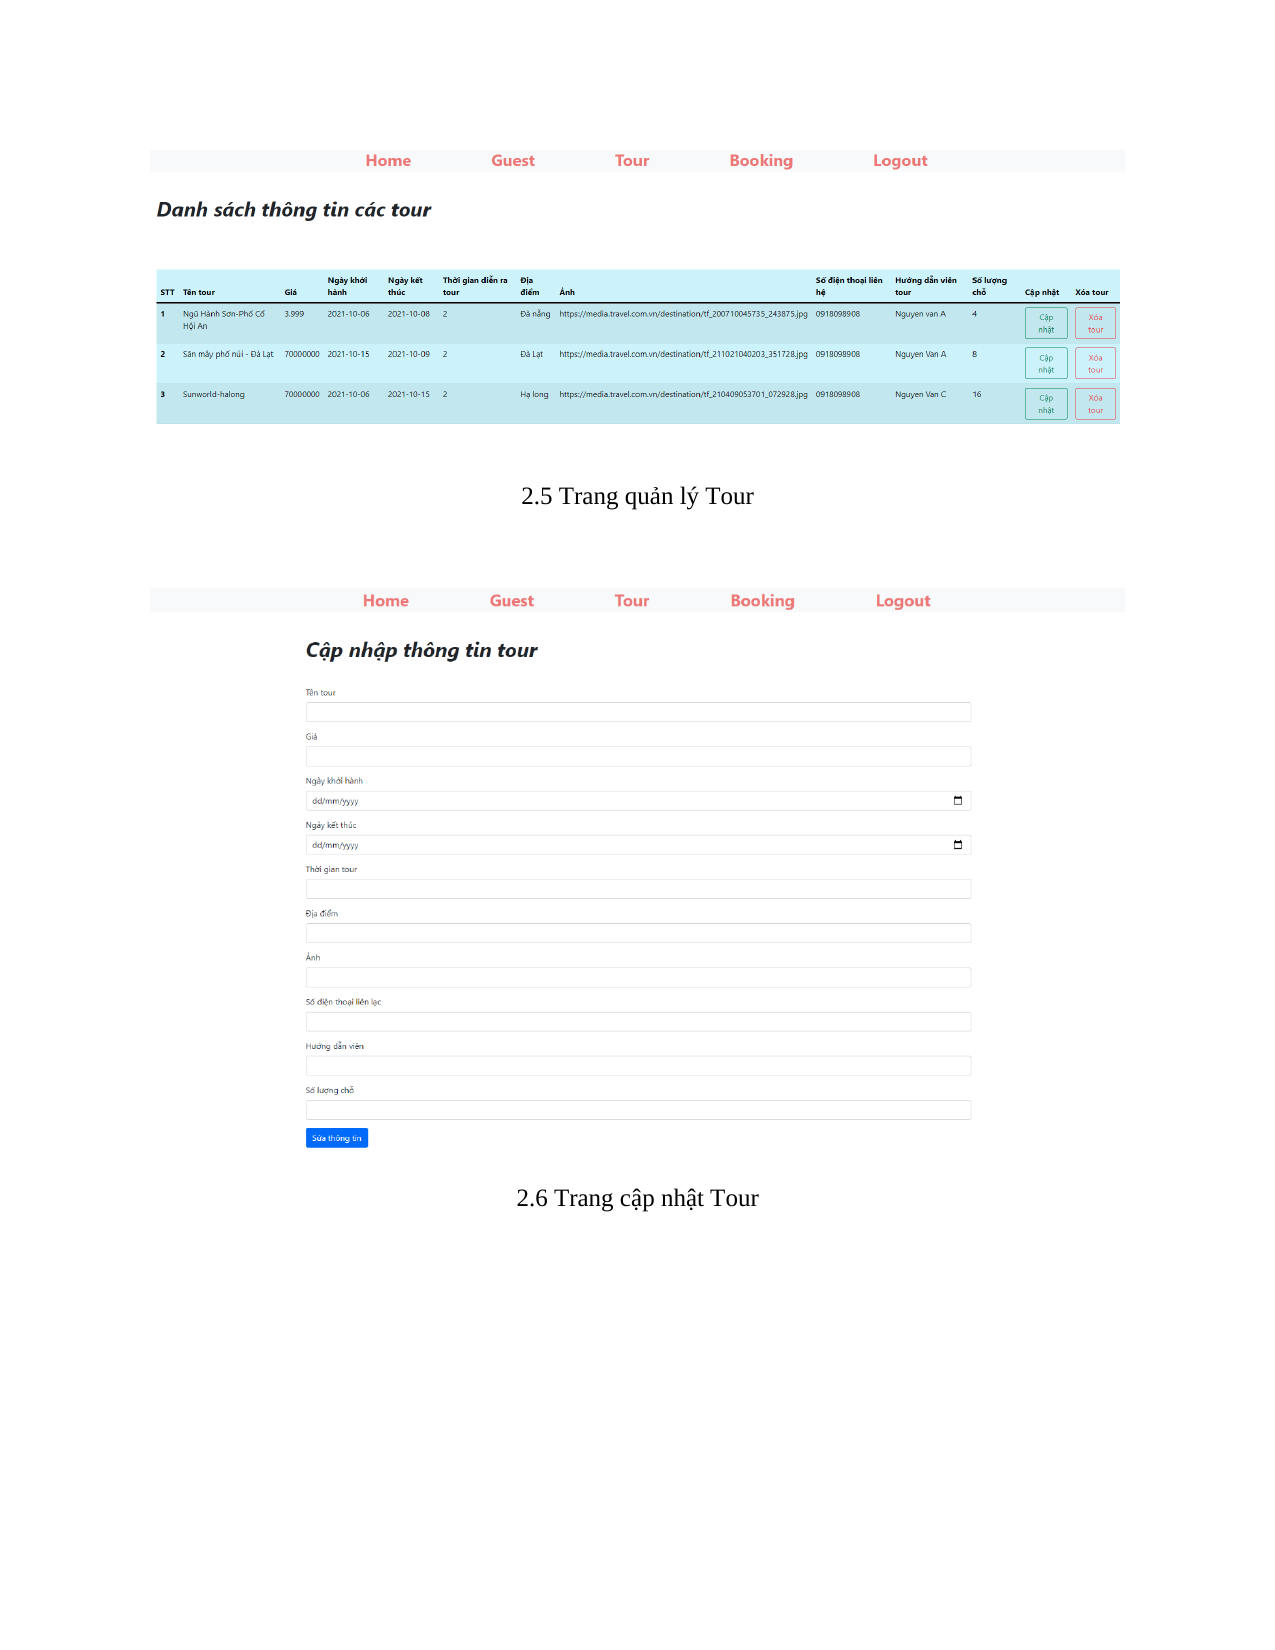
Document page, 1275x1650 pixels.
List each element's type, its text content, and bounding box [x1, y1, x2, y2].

picture [150, 588, 1125, 1159]
picture [150, 150, 1125, 456]
text 2.6 Trang cập nhật Tour [150, 1183, 1125, 1212]
text 2.5 Trang quản lý Tour [150, 481, 1125, 509]
